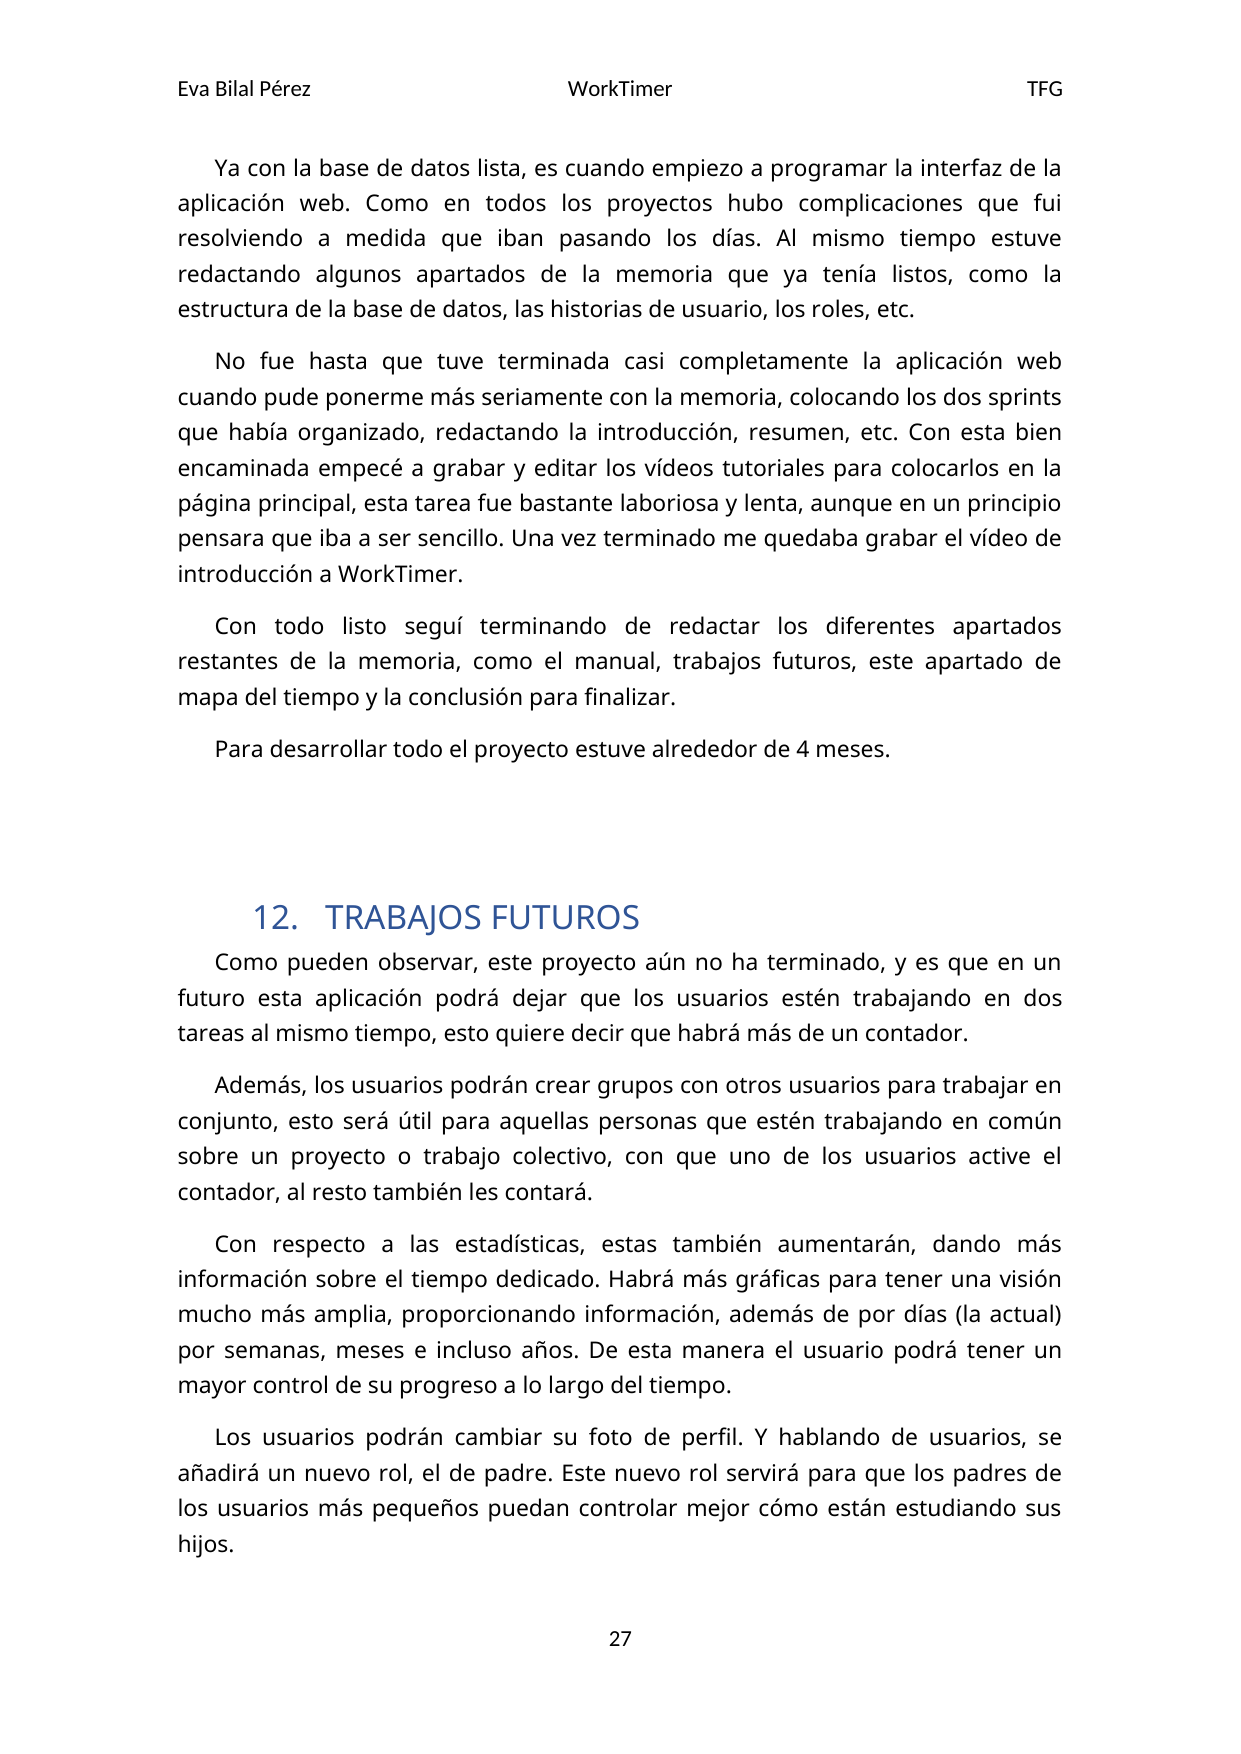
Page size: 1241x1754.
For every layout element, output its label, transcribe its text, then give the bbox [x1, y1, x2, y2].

text Los usuarios podrán cambiar su foto de perfil. Y hablando de usuarios, se añadirá un nuevo rol, el de padre. Este nuevo rol servirá para que los padres de los usuarios más pequeños puedan controlar mejor cómo están estudiando sus hijos. [177, 1417, 1063, 1559]
text Con todo listo seguí terminando de redactar los diferentes apartados restantes de la memoria, como el manual, trabajos futuros, este apartado de mapa del tiempo y la conclusión para finalizar. [177, 606, 1063, 712]
text Como pueden observar, este proyecto aún no ha terminado, y es que en un futuro esta aplicación podrá dejar que los usuarios estén trabajando en dos tareas al mismo tiempo, esto quiere decir que habrá más de un contador. [177, 942, 1063, 1049]
text Además, los usuarios podrán crear grupos con otros usuarios para trabajar en conjunto, esto será útil para aquellas personas que estén trabajando en común sobre un proyecto o trabajo colectivo, con que uno de los usuarios active el contador, al resto también les contará. [177, 1065, 1063, 1207]
text Ya con la base de datos lista, es cuando empiezo a programar la interfaz de la aplicación web. Como en todos los proyectos hubo complicaciones que fui resolviendo a medida que iban pasando los días. Al mismo tiempo estuve redactando algunos apartados de la memoria que ya tenía listos, como la estructura de la base de datos, las historias de usuario, los roles, etc. [177, 148, 1063, 325]
text Con respecto a las estadísticas, estas también aumentarán, dando más información sobre el tiempo dedicado. Habrá más gráficas para tener una visión mucho más amplia, proporcionando información, además de por días (la actual) por semanas, meses e incluso años. De esta manera el usuario podrá tener un mayor control de su progreso a lo largo del tiempo. [177, 1224, 1063, 1401]
text No fue hasta que tuve terminada casi completamente la aplicación web cuando pude ponerme más seriamente con la memoria, colocando los dos sprints que había organizado, redactando la introducción, resumen, etc. Con esta bien encaminada empecé a grabar y editar los vídeos tutoriales para colocarlos en la página principal, esta tarea fue bastante laboriosa y lenta, aunque en un principio pensara que iba a ser sencillo. Una vez terminado me quedaba grabar el vídeo de introducción a WorkTimer. [177, 341, 1063, 589]
title TRABAJOS FUTUROS [252, 893, 1063, 939]
text Para desarrollar todo el proyecto estuve alrededor de 4 meses. [177, 729, 1063, 764]
